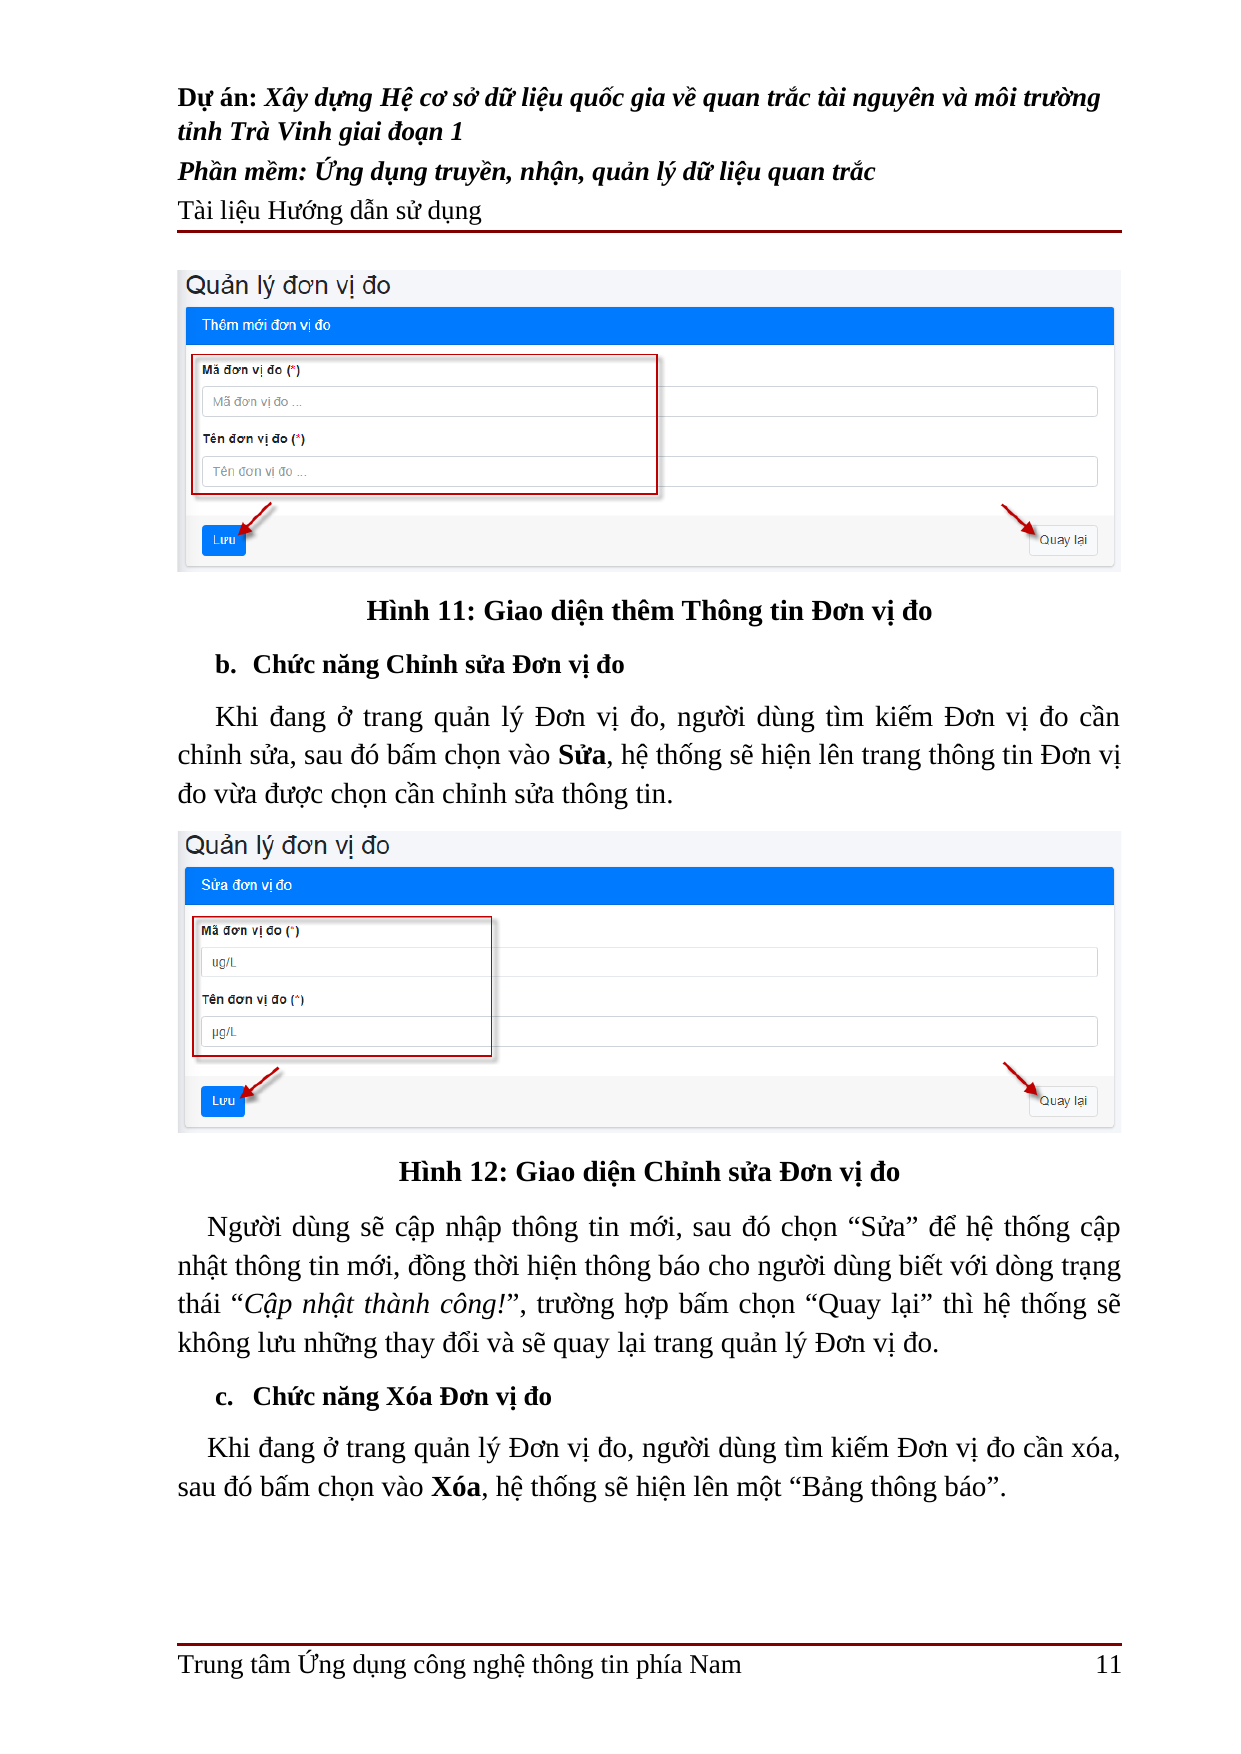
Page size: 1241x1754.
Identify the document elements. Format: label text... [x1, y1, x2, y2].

text Hình 11: Giao diện thêm Thông tin Đơn vị đo [177, 593, 1122, 627]
list Chức năng Chỉnh sửa Đơn vị đo [215, 648, 1122, 679]
text Khi đang ở trang quản lý Đơn vị đo, người dùng tìm kiếm Đơn vị đo cần chỉnh sửa, sau đó bấm chọn vào Sửa, hệ thống sẽ hiện lên trang thông tin Đơn vị đo vừa được chọn cần chỉnh sửa thông tin. [177, 699, 1122, 809]
picture [177, 831, 1122, 1133]
list Chức năng Xóa Đơn vị đo [215, 1380, 1122, 1411]
text Người dùng sẽ cập nhập thông tin mới, sau đó chọn “Sửa” để hệ thống cập nhật thông tin mới, đồng thời hiện thông báo cho người dùng biết với dòng trạng thái “Cập nhật thành công!”, trường hợp bấm chọn “Quay lại” thì hệ thống sẽ không lưu những thay đổi và sẽ quay lại trang quản lý Đơn vị đo. [177, 1209, 1122, 1358]
text Hình 12: Giao diện Chỉnh sửa Đơn vị đo [177, 1154, 1122, 1187]
picture [177, 270, 1121, 572]
text Khi đang ở trang quản lý Đơn vị đo, người dùng tìm kiếm Đơn vị đo cần xóa, sau đó bấm chọn vào Xóa, hệ thống sẽ hiện lên một “Bảng thông báo”. [177, 1430, 1122, 1502]
